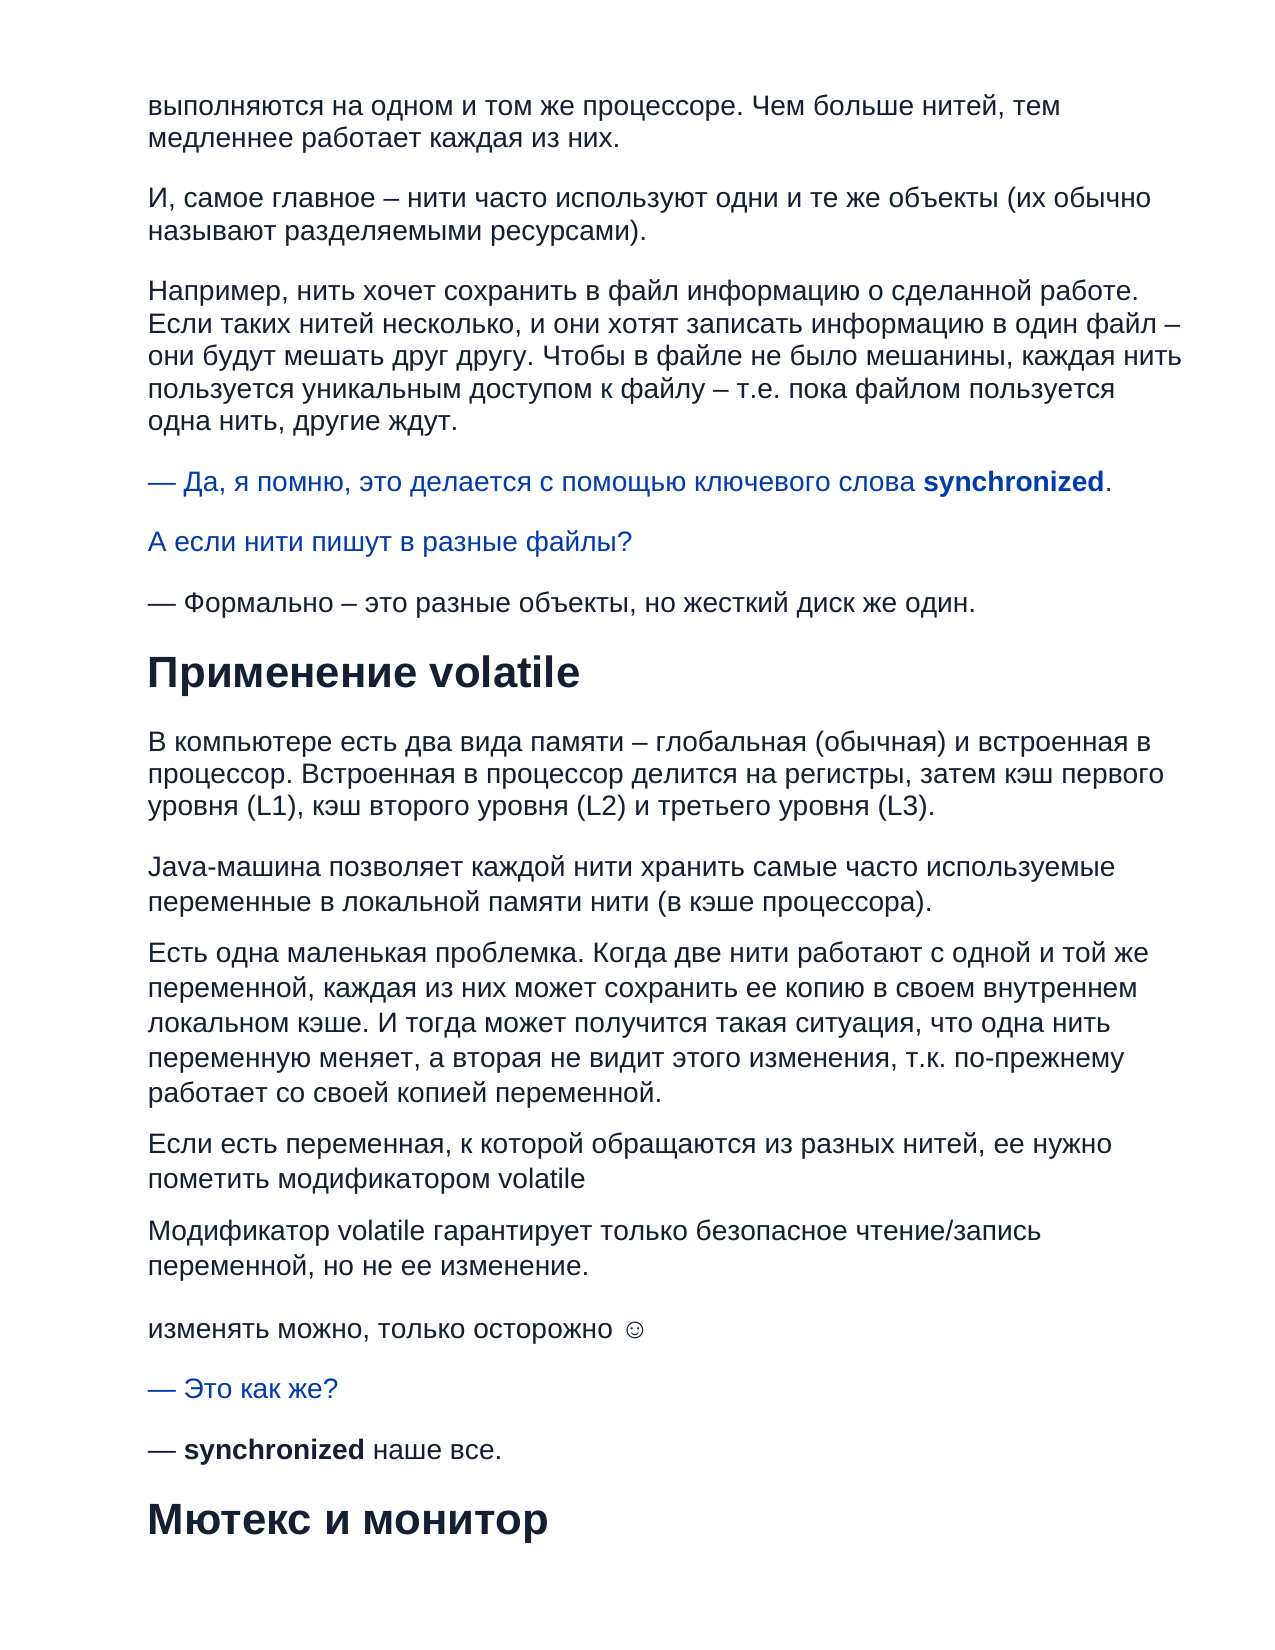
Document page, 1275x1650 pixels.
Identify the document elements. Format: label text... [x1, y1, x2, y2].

text В компьютере есть два вида памяти – глобальная (обычная) и встроенная в процессор. Встроенная в процессор делится на регистры, затем кэш первого уровня (L1), кэш второго уровня (L2) и третьего уровня (L3). [148, 724, 1186, 822]
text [148, 88, 1186, 153]
text Есть одна маленькая проблемка. Когда две нити работают с одной и той же переменной, каждая из них может сохранить ее копию в своем внутреннем локальном кэше. И тогда может получится такая ситуация, что одна нить переменную меняет, а вторая не видит этого изменения, т.к. по-прежнему работает со своей копией переменной. [148, 936, 1186, 1108]
text — synchronized наше все. [148, 1433, 1186, 1465]
subtitle Применение volatile [148, 646, 1186, 696]
text — Да, я помню, это делается с помощью ключевого слова synchronized. [148, 464, 1186, 497]
text — Это как же? [148, 1372, 1186, 1405]
text И, самое главное – нити часто используют одни и те же объекты (их обычно называют разделяемыми ресурсами). [148, 181, 1186, 246]
subtitle Мютекс и монитор [148, 1493, 1186, 1544]
text А если нити пишут в разные файлы? [148, 525, 1186, 557]
text Если есть переменная, к которой обращаются из разных нитей, ее нужно пометить модификатором volatile [148, 1127, 1186, 1195]
text изменять можно, только осторожно ☺ [148, 1312, 1186, 1344]
text Например, нить хочет сохранить в файл информацию о сделанной работе. Если таких нитей несколько, и они хотят записать информацию в один файл – они будут мешать друг другу. Чтобы в файле не было мешанины, каждая нить пользуется уникальным доступом к файлу – т.е. пока файлом пользуется одна нить, другие ждут. [148, 274, 1186, 436]
text Модификатор volatile гарантирует только безопасное чтение/запись переменной, но не ее изменение. [148, 1214, 1186, 1281]
text Java-машина позволяет каждой нити хранить самые часто используемые переменные в локальной памяти нити (в кэше процессора). [148, 850, 1186, 917]
text — Формально – это разные объекты, но жесткий диск же один. [148, 586, 1186, 618]
